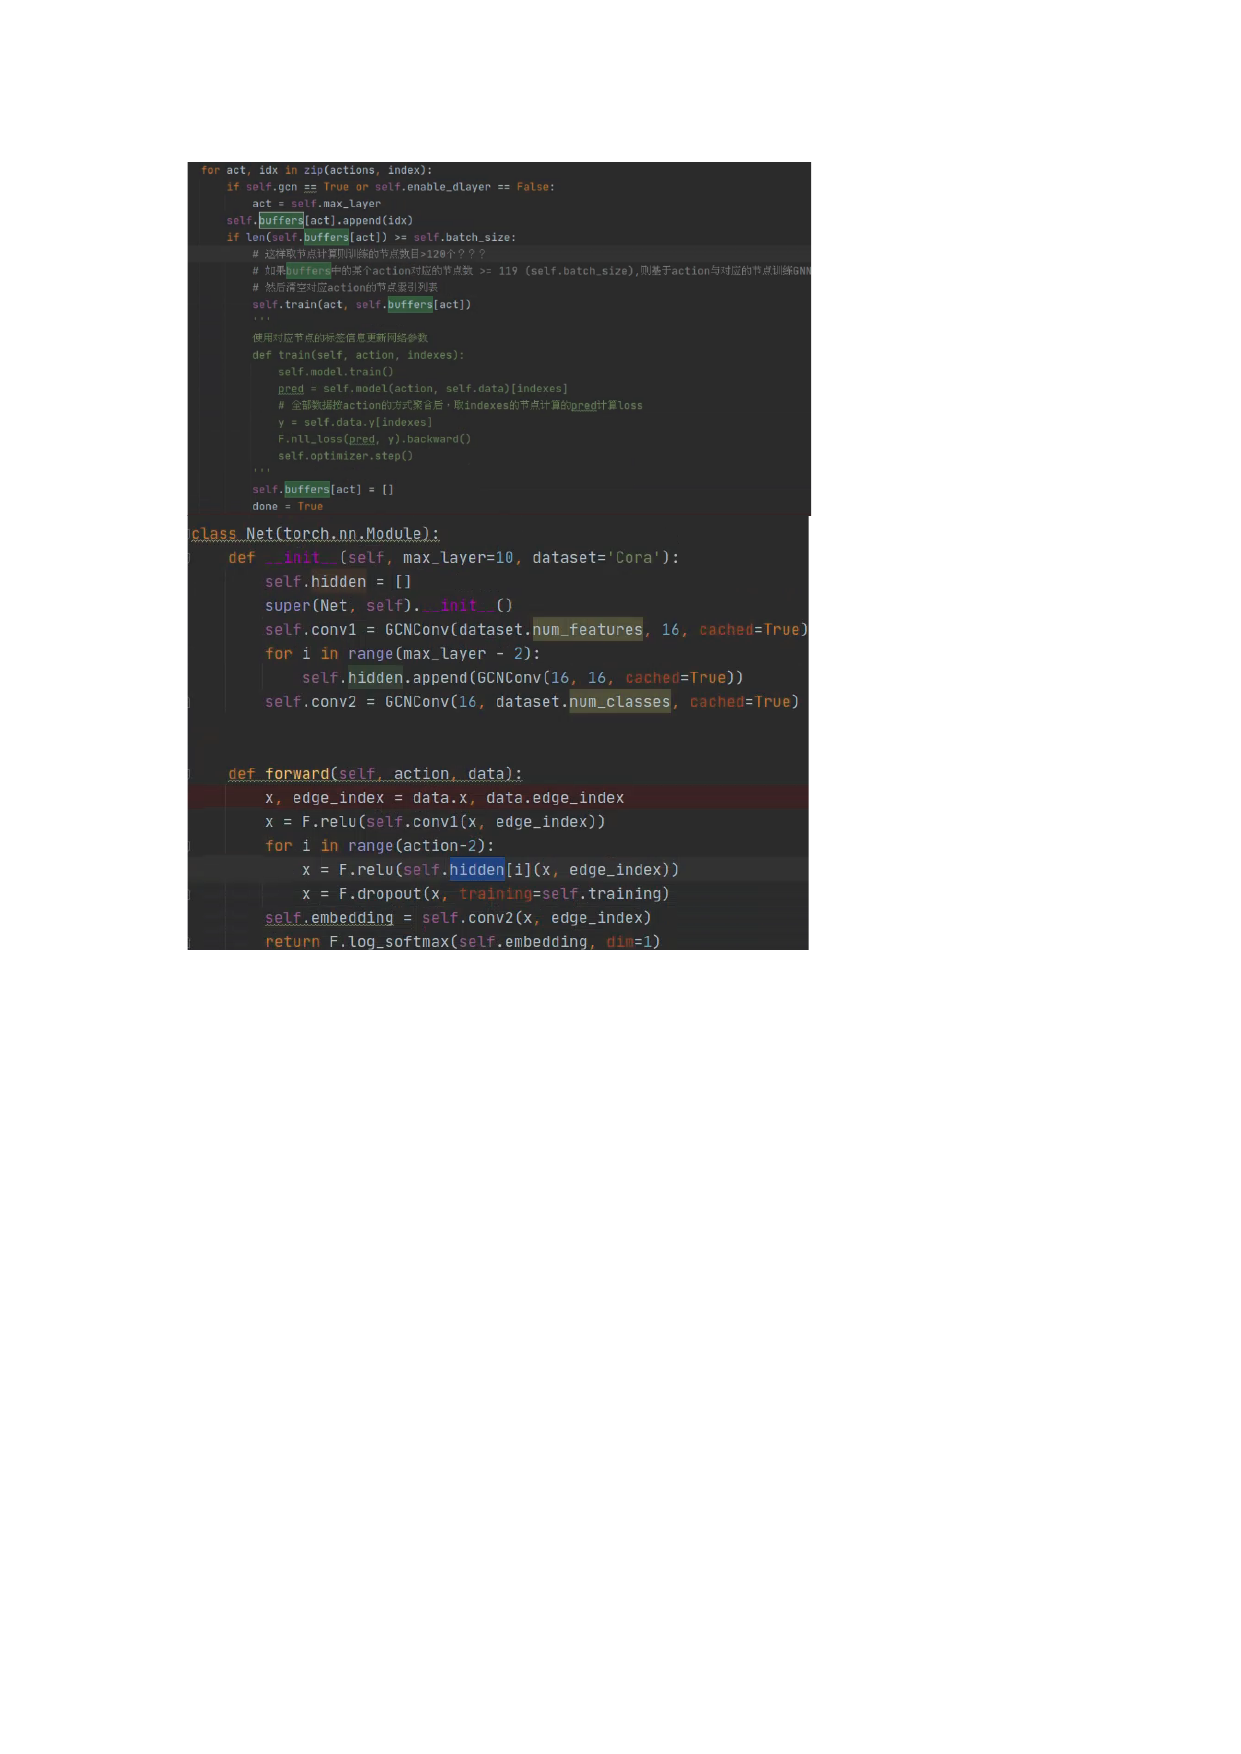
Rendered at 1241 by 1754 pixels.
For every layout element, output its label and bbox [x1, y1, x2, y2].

picture [187, 162, 812, 950]
